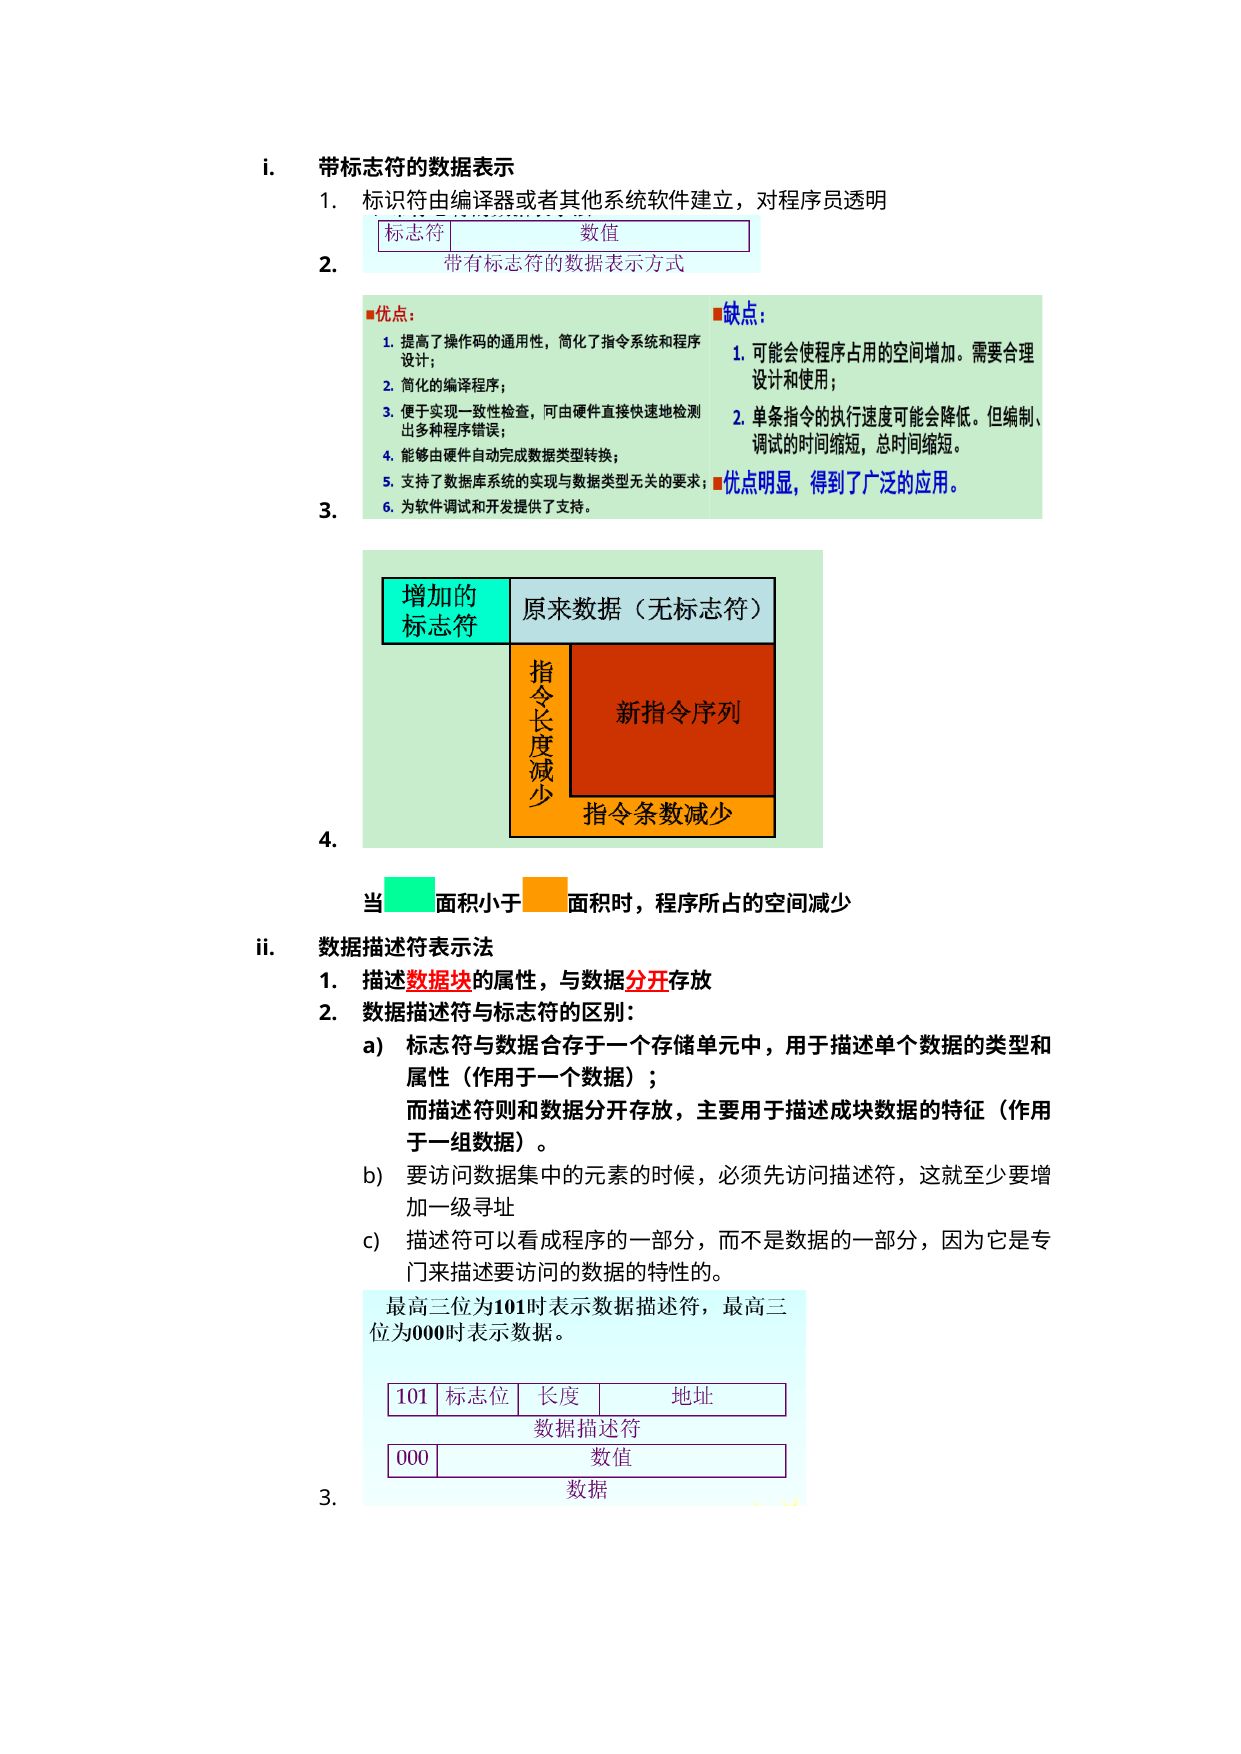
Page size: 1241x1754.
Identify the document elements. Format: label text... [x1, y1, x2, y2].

list 要访问数据集中的元素的时候，必须先访问描述符，这就至少要增加一级寻址 [362, 1157, 1053, 1222]
list 当面积小于面积时，程序所占的空间减少 [362, 865, 1053, 930]
list 带标志符的数据表示 [275, 150, 1053, 182]
list 描述符可以看成程序的一部分，而不是数据的一部分，因为它是专门来描述要访问的数据的特性的。 [362, 1222, 1053, 1287]
list 标识符由编译器或者其他系统软件建立，对程序员透明 [319, 182, 1053, 215]
picture [362, 550, 823, 848]
picture [522, 877, 568, 912]
list 描述数据块的属性，与数据分开存放 [319, 962, 1053, 995]
list 标志符与数据合存于一个存储单元中，用于描述单个数据的类型和属性（作用于一个数据）； [362, 1027, 1053, 1092]
list 而描述符则和数据分开存放，主要用于描述成块数据的特征（作用于一组数据）。 [406, 1092, 1053, 1157]
picture [362, 295, 1043, 519]
picture [384, 877, 435, 912]
list 数据描述符与标志符的区别： [319, 995, 1053, 1027]
picture [362, 1290, 807, 1506]
list 数据描述符表示法 [275, 930, 1053, 962]
picture [362, 215, 761, 273]
